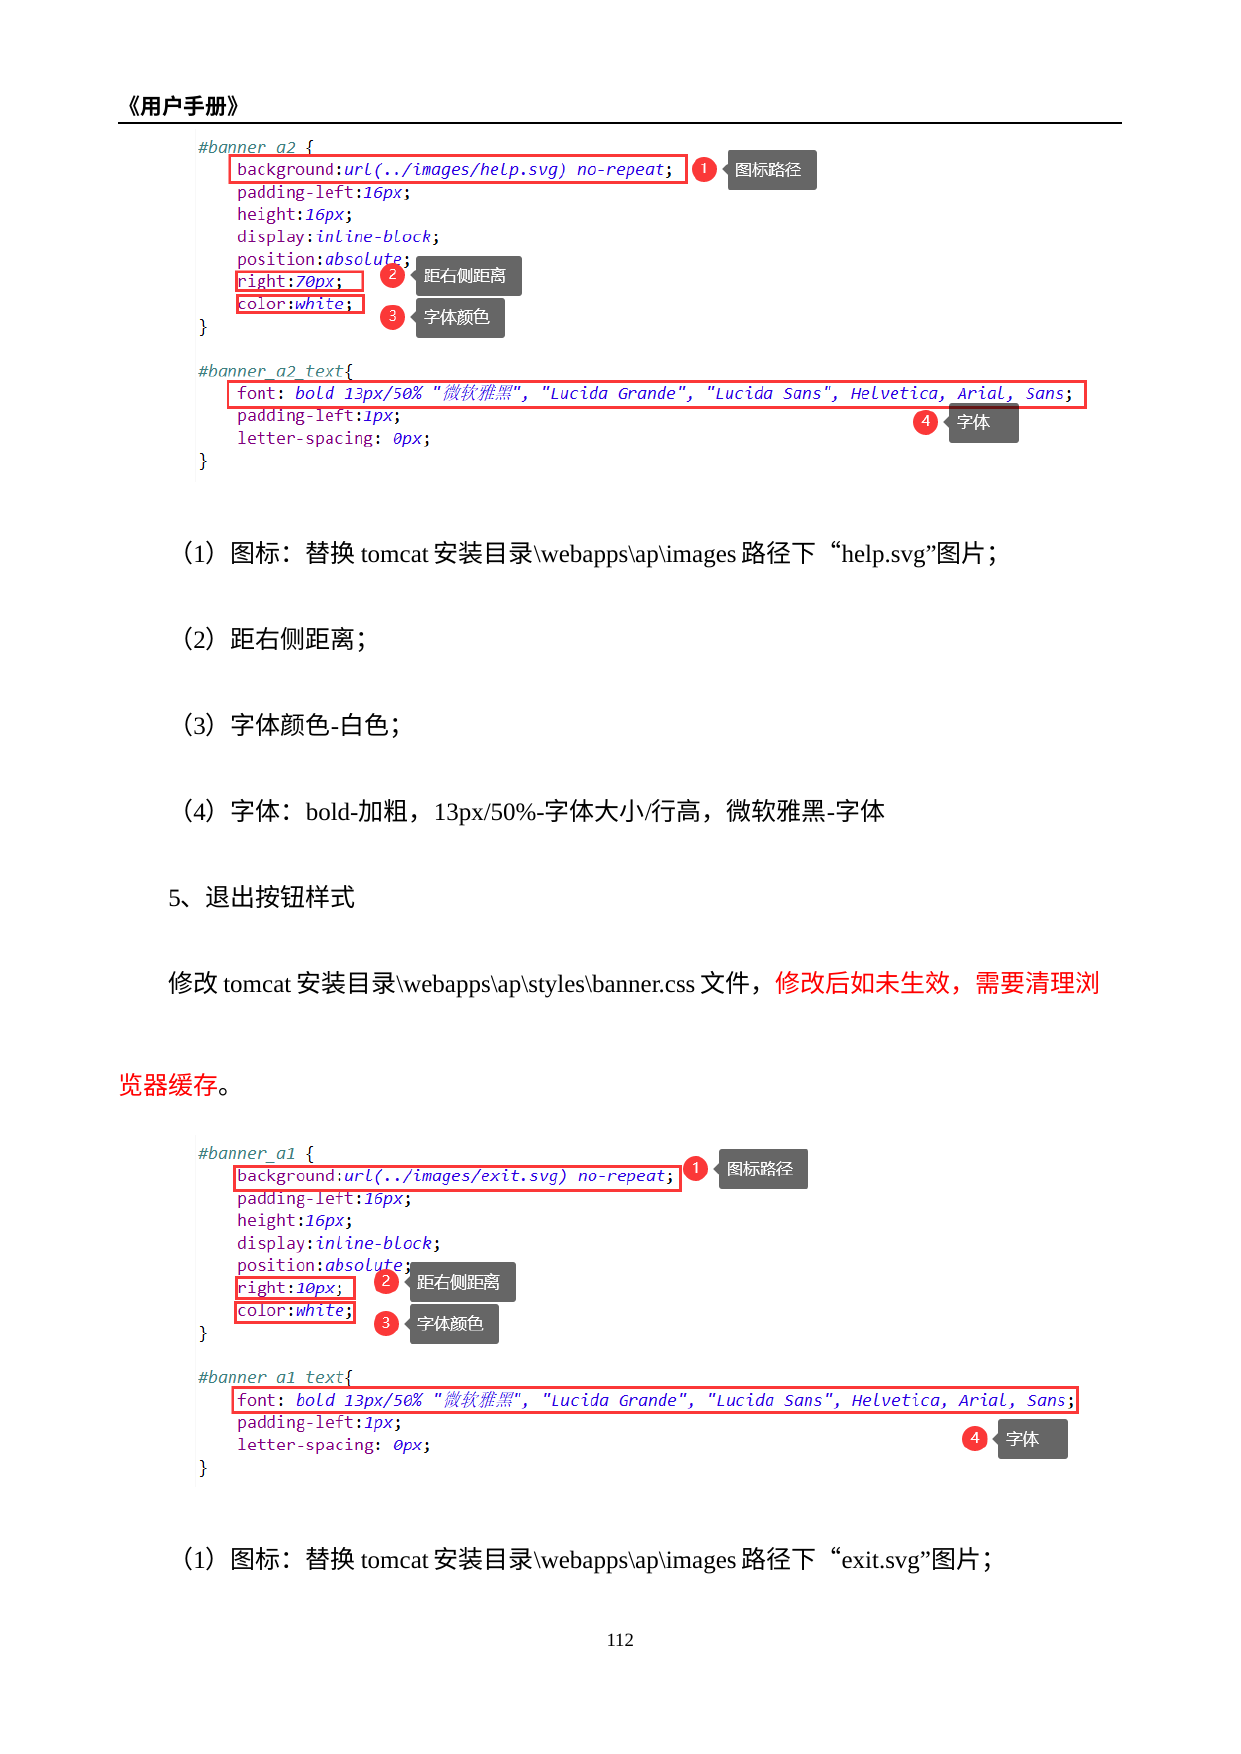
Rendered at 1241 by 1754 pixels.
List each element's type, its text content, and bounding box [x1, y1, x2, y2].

text 5、退出按钮样式 [118, 861, 1122, 929]
picture [195, 1135, 1096, 1487]
text （4）字体：bold-加粗，13px/50%-字体大小/行高，微软雅黑-字体 [118, 775, 1122, 843]
text （3）字体颜色-白色； [118, 689, 1122, 757]
picture [195, 129, 1096, 482]
text （1）图标：替换tomcat安装目录\webapps\ap\images路径下“help.svg”图片； [118, 517, 1122, 585]
text （2）距右侧距离； [118, 603, 1122, 671]
text （1）图标：替换tomcat安装目录\webapps\ap\images路径下“exit.svg”图片； [118, 1523, 1122, 1591]
text 修改tomcat安装目录\webapps\ap\styles\banner.css文件，修改后如未生效，需要清理浏览器缓存。 [118, 947, 1122, 1117]
